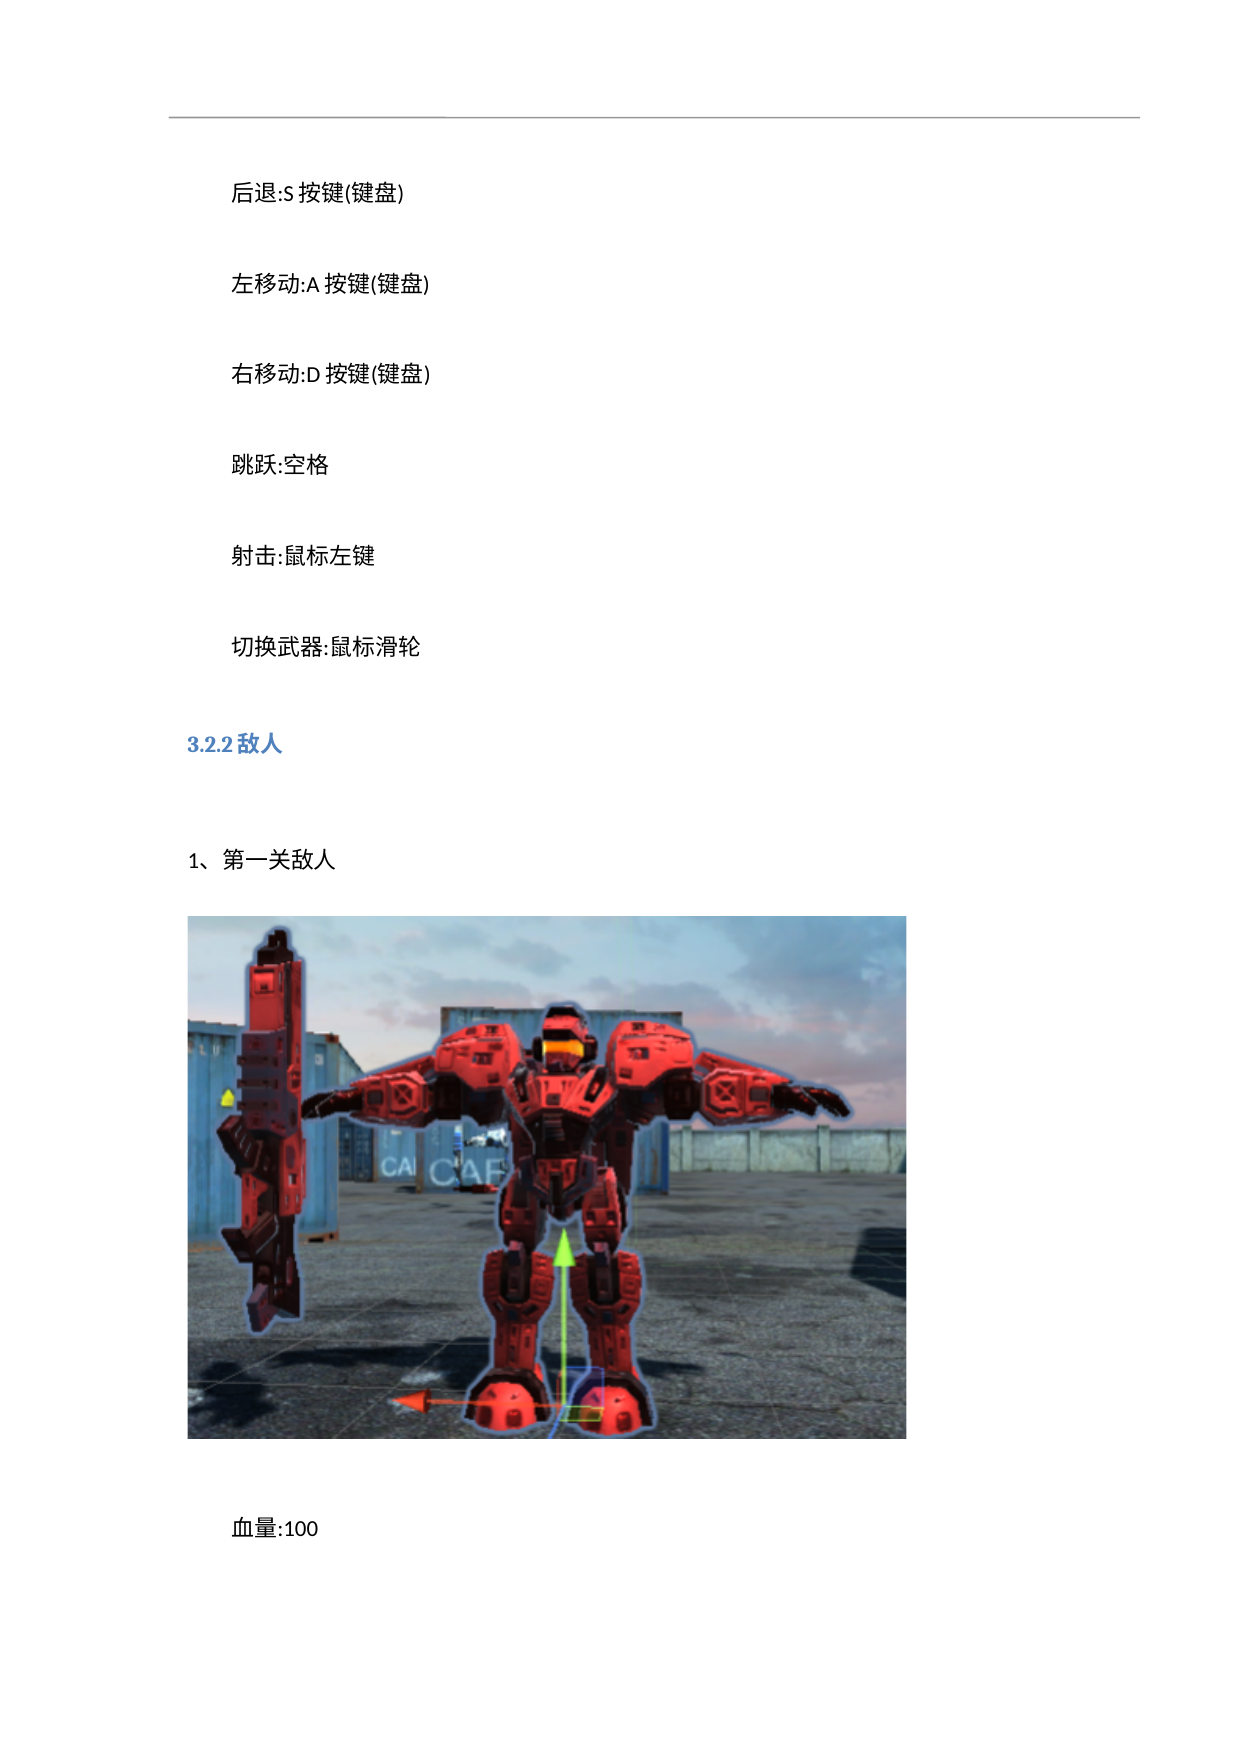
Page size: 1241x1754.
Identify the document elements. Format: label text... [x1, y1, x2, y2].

text 左移动:A按键(键盘) [187, 250, 1053, 315]
text 右移动:D按键(键盘) [187, 340, 1053, 405]
text 跳跃:空格 [187, 431, 1053, 496]
subtitle 3.2.2敌人 [187, 709, 1053, 774]
text 血量:100 [187, 1494, 1053, 1559]
text 切换武器:鼠标滑轮 [187, 613, 1053, 678]
picture [187, 916, 907, 1439]
text 1、第一关敌人 [187, 826, 1053, 891]
text 后退:S按键(键盘) [187, 159, 1053, 224]
text 射击:鼠标左键 [187, 522, 1053, 587]
